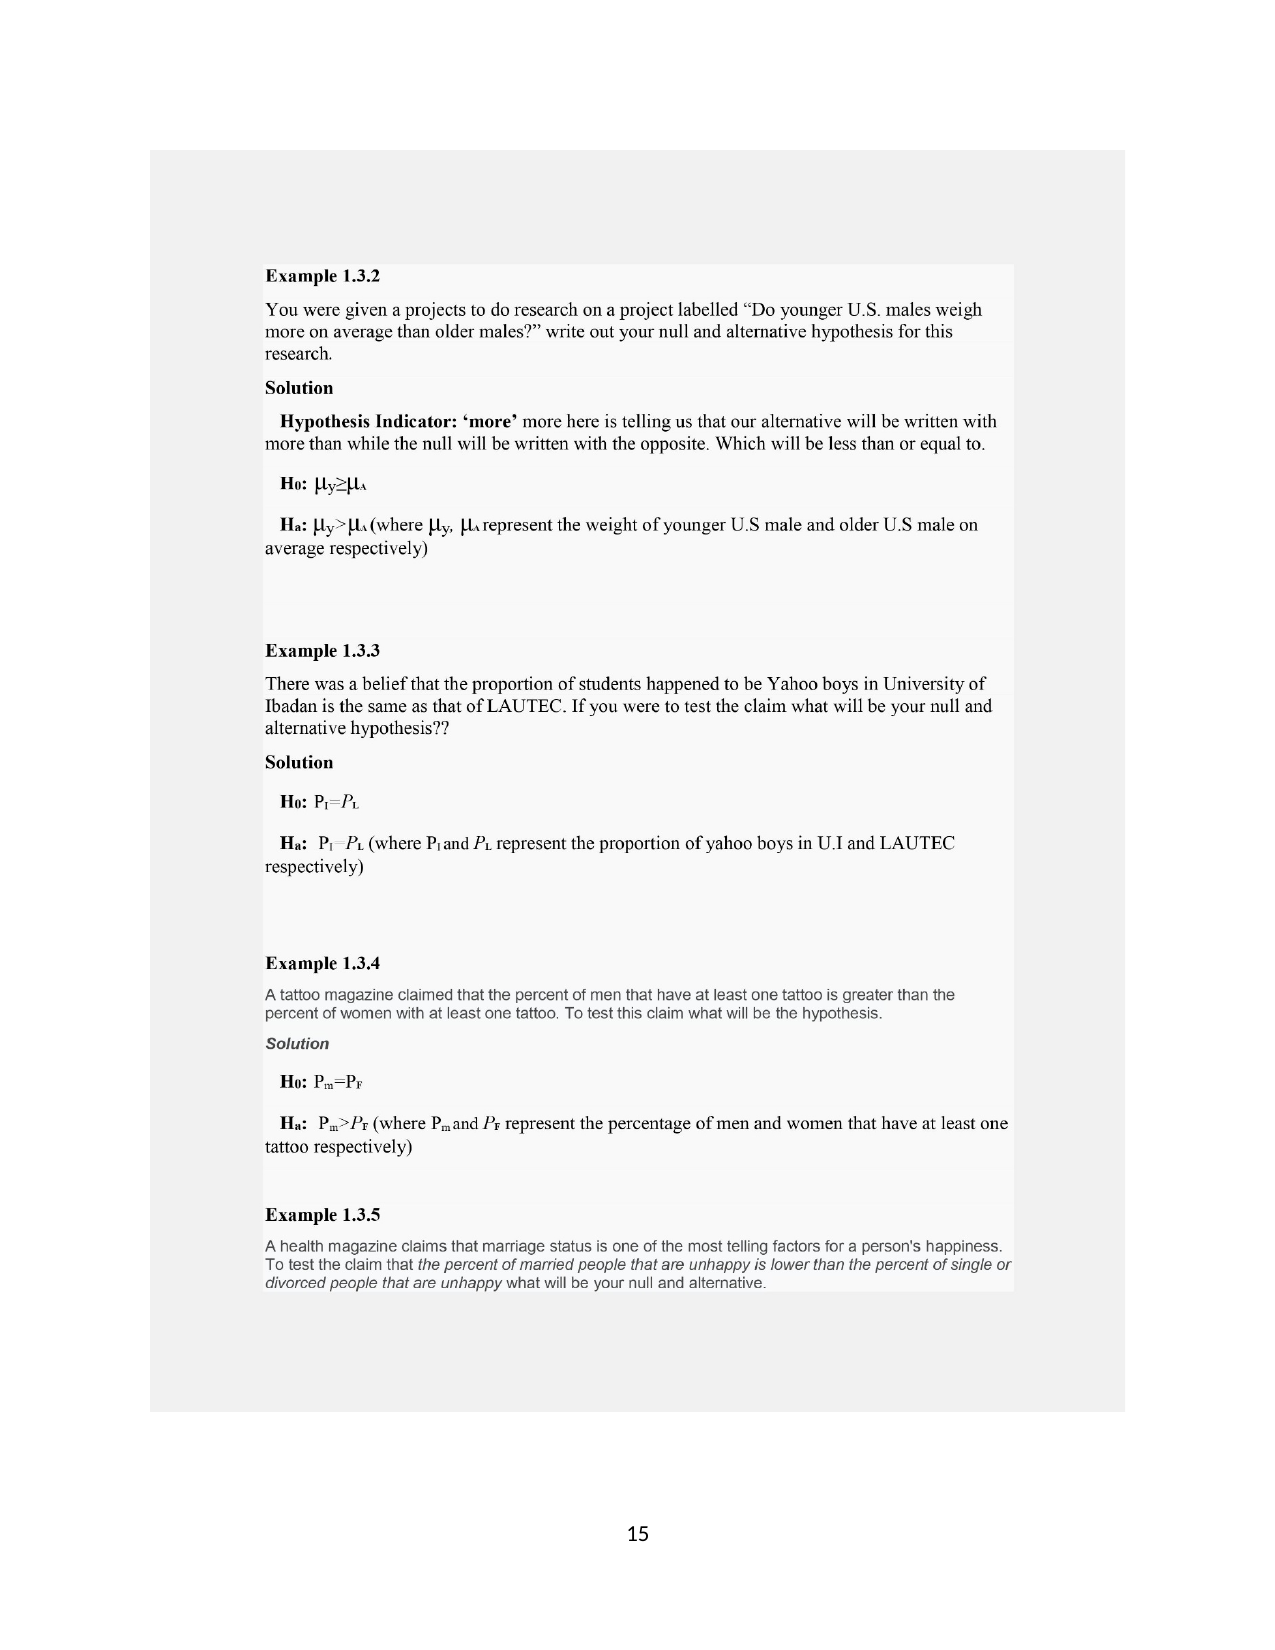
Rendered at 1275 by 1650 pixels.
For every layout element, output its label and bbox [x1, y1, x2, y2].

picture [150, 150, 1125, 1412]
